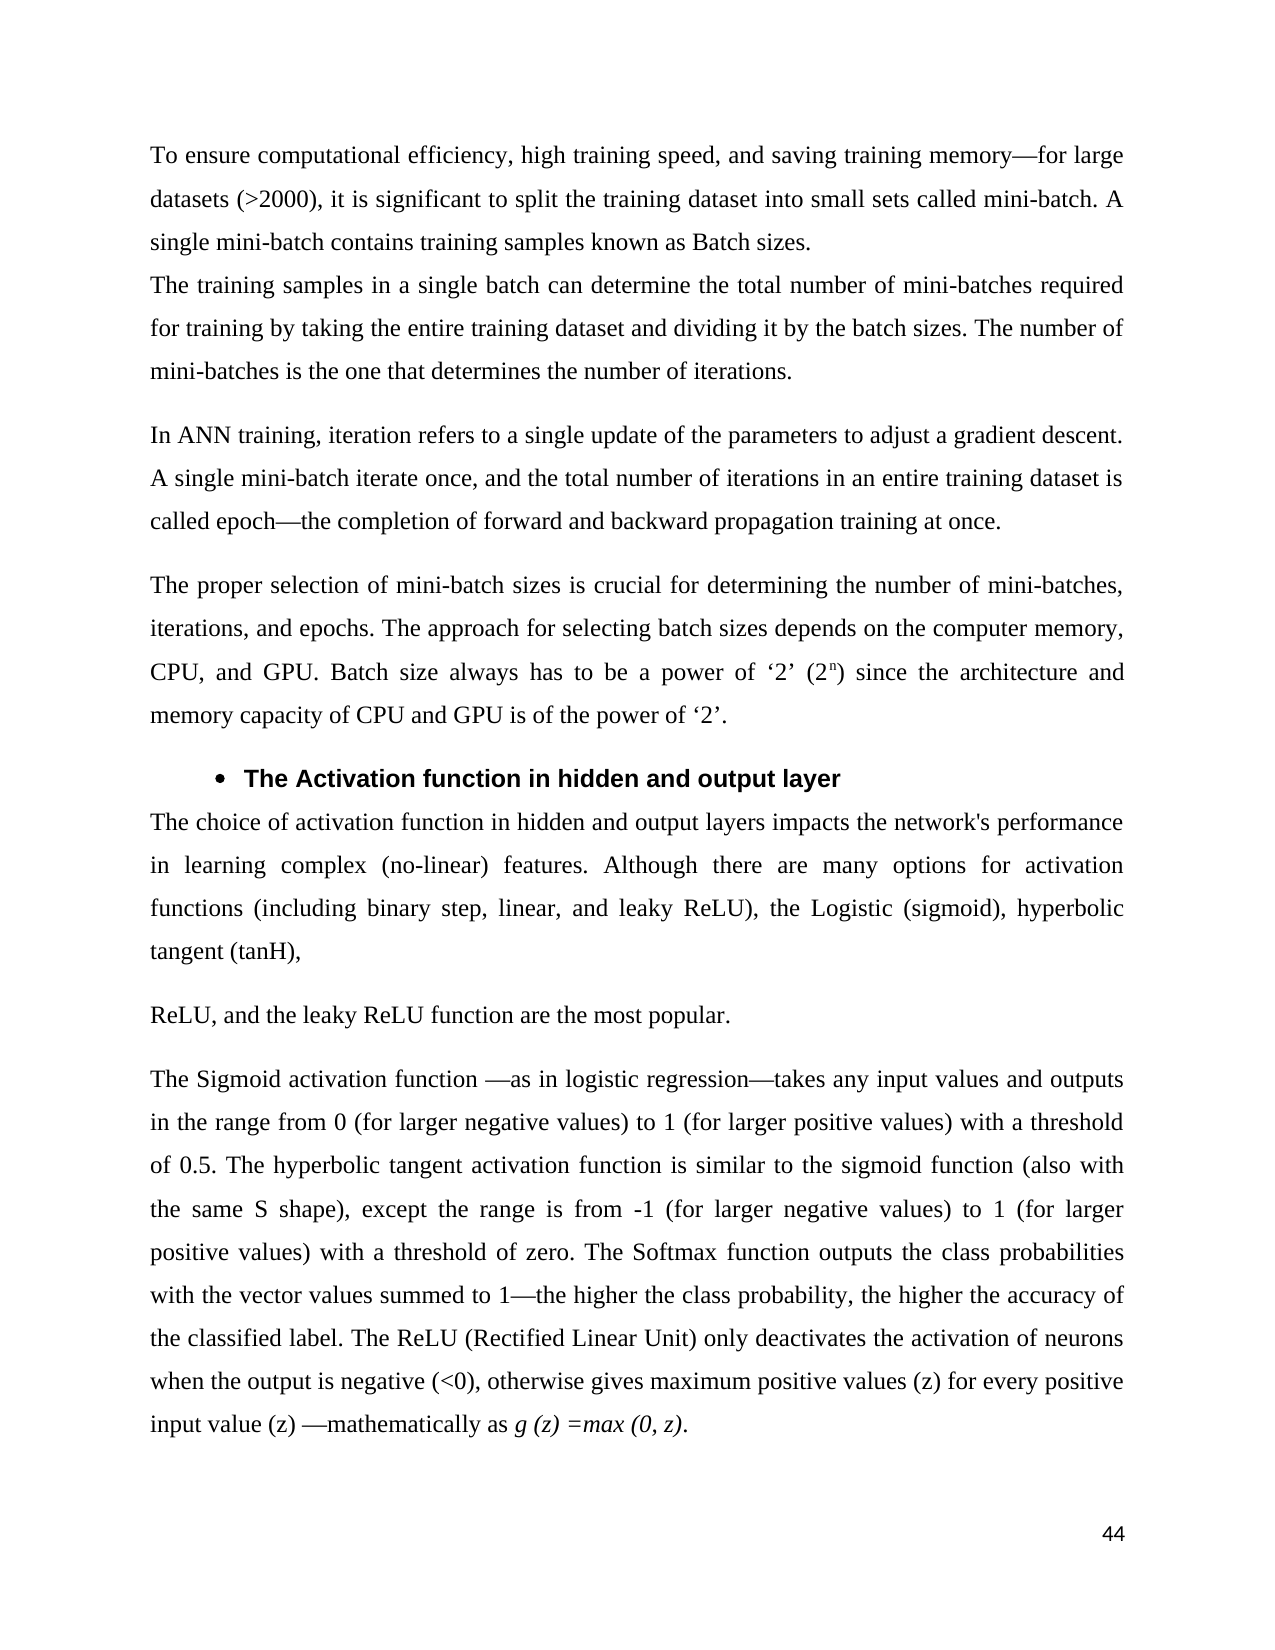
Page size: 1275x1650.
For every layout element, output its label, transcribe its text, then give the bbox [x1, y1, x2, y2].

text The Sigmoid activation function —as in logistic regression—takes any input values and outputs in the range from 0 (for larger negative values) to 1 (for larger positive values) with a threshold of 0.5. The hyperbolic tangent activation function is similar to the sigmoid function (also with the same S shape), except the range is from -1 (for larger negative values) to 1 (for larger positive values) with a threshold of zero. The Softmax function outputs the class probabilities with the vector values summed to 1—the higher the class probability, the higher the accuracy of the classified label. The ReLU (Rectified Linear Unit) only deactivates the activation of neurons when the output is negative (<0), otherwise gives maximum positive values (z) for every positive input value (z) —mathematically as g (z) =max (0, z). [150, 1064, 1125, 1438]
text To ensure computational efficiency, high training speed, and saving training memory—for large datasets (>2000), it is significant to split the training dataset into small sets called mini-batch. A single mini-batch contains training samples known as Batch sizes. [150, 141, 1125, 256]
list The Activation function in hidden and output layer [216, 764, 1125, 793]
text In ANN training, iteration refers to a single update of the parameters to adjust a gradient descent. A single mini-batch iterate once, and the total number of iterations in an entire training dataset is called epoch—the completion of forward and backward propagation training at once. [150, 420, 1125, 535]
text The proper selection of mini-batch sizes is crucial for determining the number of mini-batches, iterations, and epochs. The approach for selecting batch sizes depends on the computer memory, CPU, and GPU. Batch size always has to be a power of ‘2’ (2n) since the architecture and memory capacity of CPU and GPU is of the power of ‘2’. [150, 570, 1125, 728]
text ReLU, and the leaky ReLU function are the most popular. [150, 1000, 1125, 1029]
text The training samples in a single batch can determine the total number of mini-batches required for training by taking the entire training dataset and dividing it by the batch sizes. The number of mini-batches is the one that determines the number of iterations. [150, 270, 1125, 385]
text The choice of activation function in hidden and output layers impacts the network's performance in learning complex (no-linear) features. Although there are many options for activation functions (including binary step, linear, and leaky ReLU), the Logistic (sigmoid), hyperbolic tangent (tanH), [150, 807, 1125, 965]
